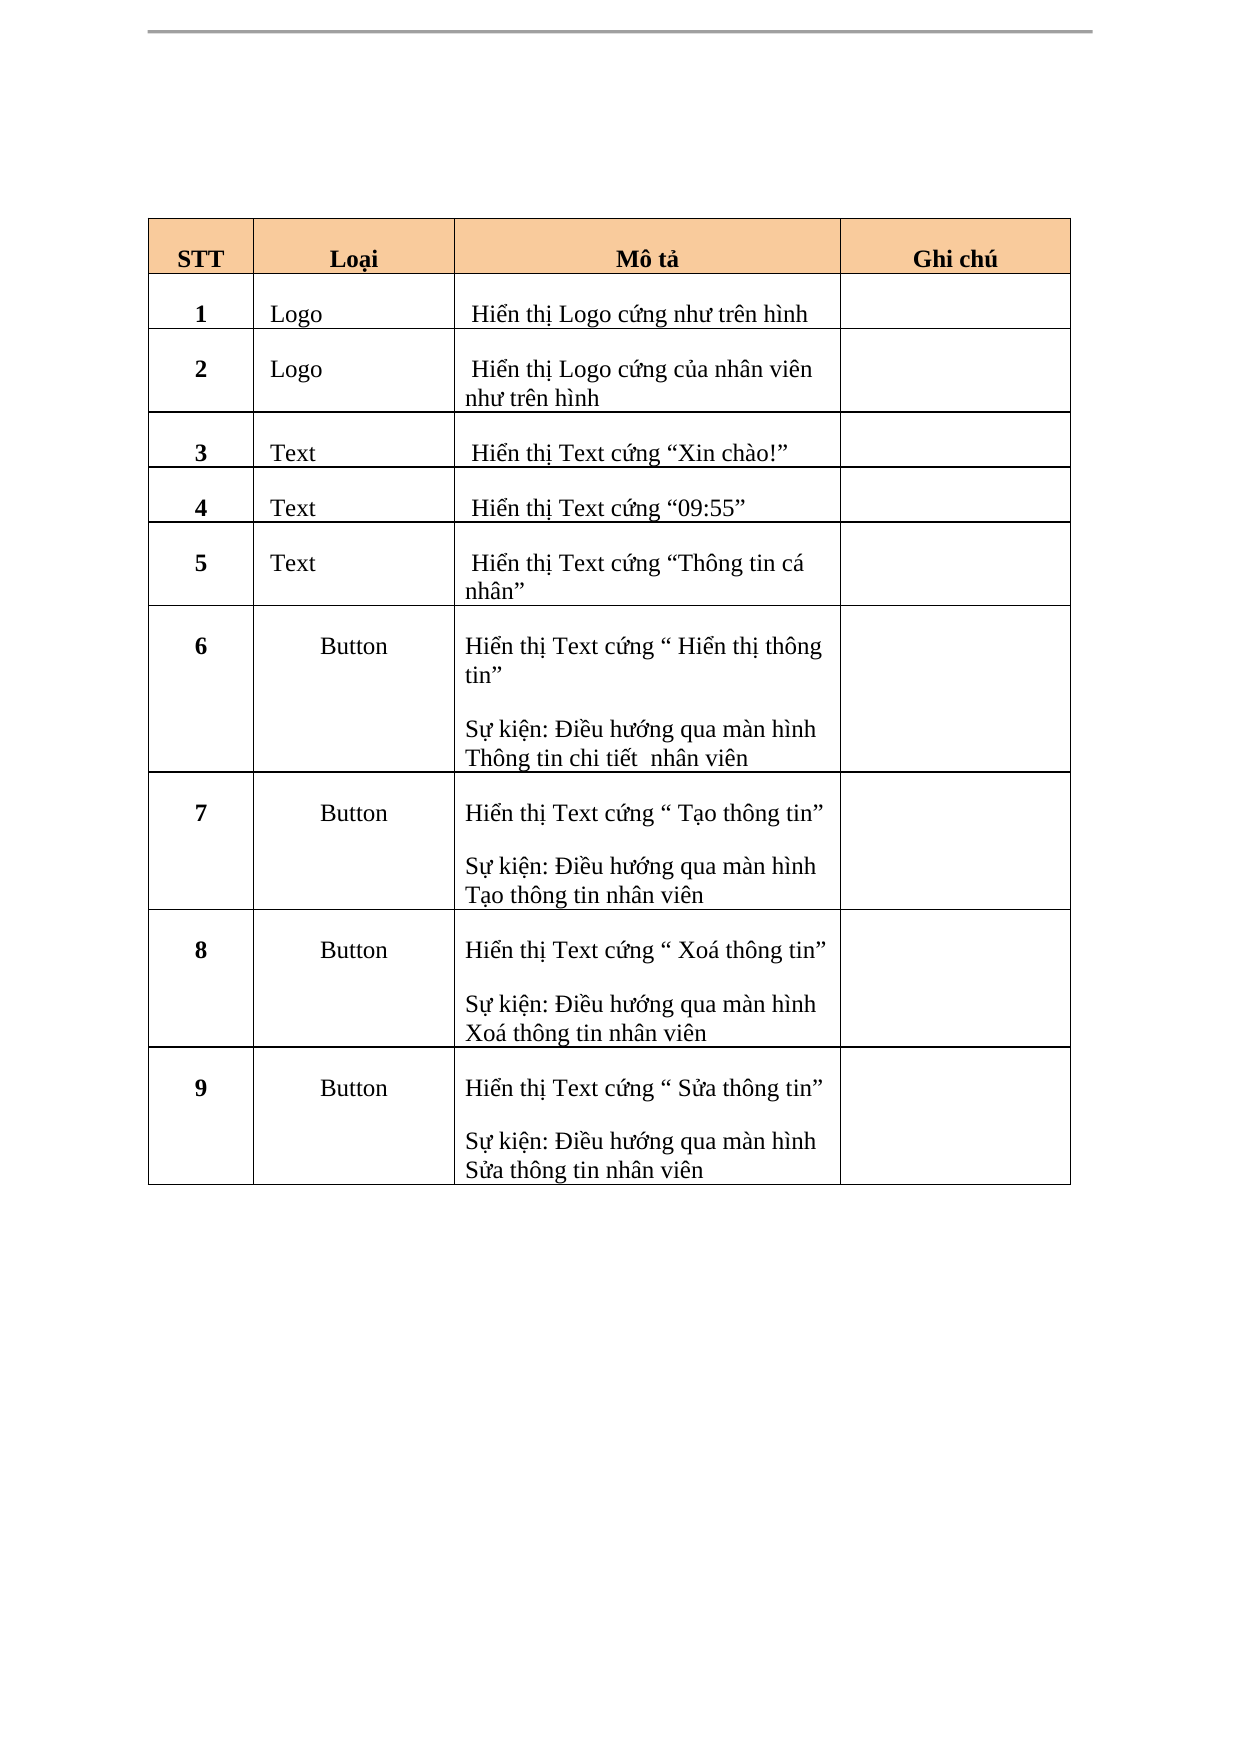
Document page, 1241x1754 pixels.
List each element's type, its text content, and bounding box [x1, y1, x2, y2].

table_cell 6 [149, 606, 253, 771]
table_cell Hiển thị Text cứng “Xin chào!” [455, 413, 840, 466]
table_cell Text [254, 523, 454, 605]
table_cell Hiển thị Text cứng “ Tạo thông tin” Sự kiện: Điều hướng qua màn hình Tạo thông tin nhân viên [455, 773, 840, 909]
table_cell Hiển thị Text cứng “Thông tin cá nhân” [455, 523, 840, 605]
table_cell [841, 274, 1070, 328]
table_cell [841, 413, 1070, 466]
table_cell Logo [254, 329, 454, 411]
table_cell 9 [149, 1048, 253, 1184]
table_cell Hiển thị Text cứng “ Xoá thông tin” Sự kiện: Điều hướng qua màn hình Xoá thông tin nhân viên [455, 910, 840, 1046]
table_cell Hiển thị Logo cứng như trên hình [455, 274, 840, 328]
table_header Loại [254, 219, 454, 273]
table_cell Button [254, 773, 454, 909]
table_cell Button [254, 606, 454, 771]
table_cell 3 [149, 413, 253, 466]
table_cell 7 [149, 773, 253, 909]
table_cell [841, 773, 1070, 909]
table_cell Logo [254, 274, 454, 328]
table_cell Text [254, 468, 454, 521]
table_cell 1 [149, 274, 253, 328]
table_cell Hiển thị Text cứng “ Hiển thị thông tin” Sự kiện: Điều hướng qua màn hình Thông tin chi tiết nhân viên [455, 606, 840, 771]
table_cell 2 [149, 329, 253, 411]
table_cell [841, 329, 1070, 411]
table_cell [841, 910, 1070, 1046]
table_cell [841, 1048, 1070, 1184]
table_header STT [149, 219, 253, 273]
table_cell Hiển thị Text cứng “09:55” [455, 468, 840, 521]
table_cell [841, 606, 1070, 771]
table_header Ghi chú [841, 219, 1070, 273]
table_cell Button [254, 910, 454, 1046]
table_cell Button [254, 1048, 454, 1184]
table_cell Hiển thị Text cứng “ Sửa thông tin” Sự kiện: Điều hướng qua màn hình Sửa thông tin nhân viên [455, 1048, 840, 1184]
table_header Mô tả [455, 219, 840, 273]
table_cell 4 [149, 468, 253, 521]
table_cell [841, 468, 1070, 521]
table_cell 5 [149, 523, 253, 605]
table_cell 8 [149, 910, 253, 1046]
table_cell Text [254, 413, 454, 466]
table_cell [841, 523, 1070, 605]
table_cell Hiển thị Logo cứng của nhân viên như trên hình [455, 329, 840, 411]
